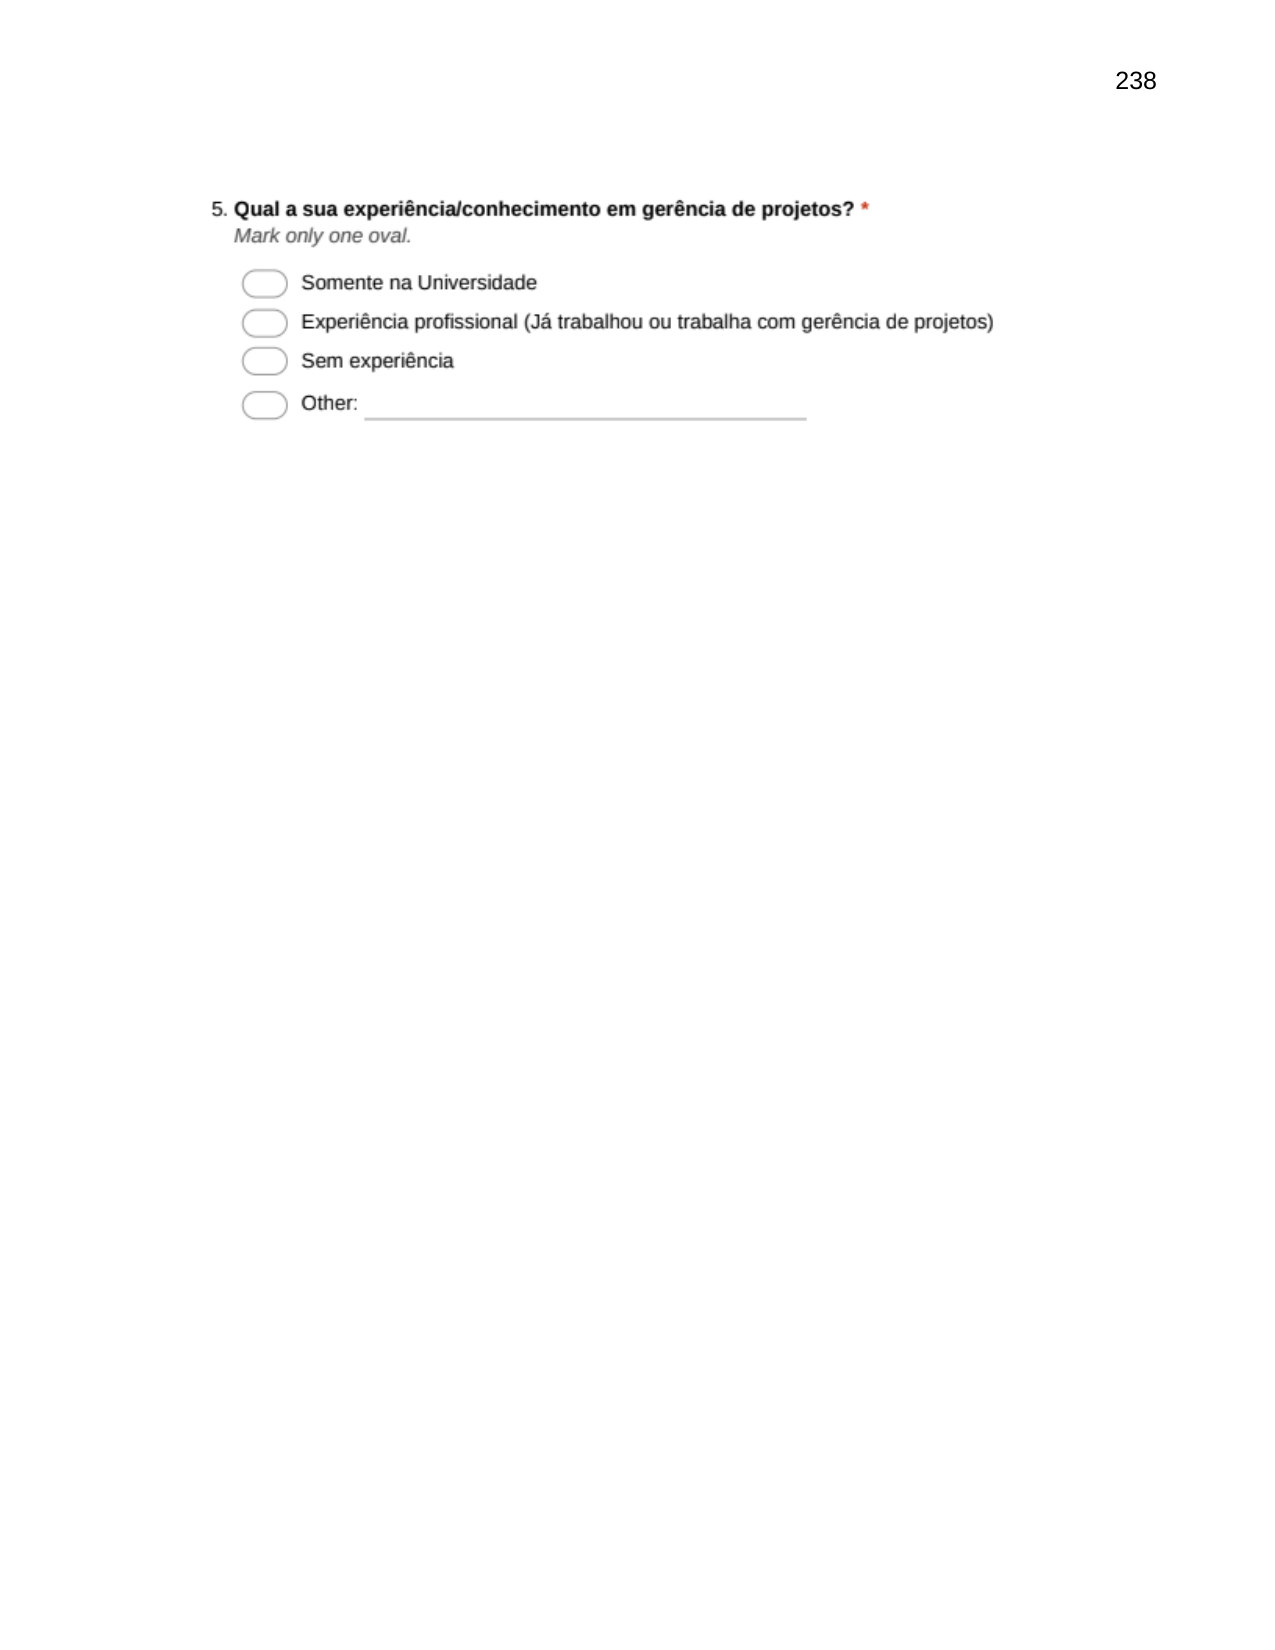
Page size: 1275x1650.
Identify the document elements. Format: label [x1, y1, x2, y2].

picture [177, 177, 1004, 432]
